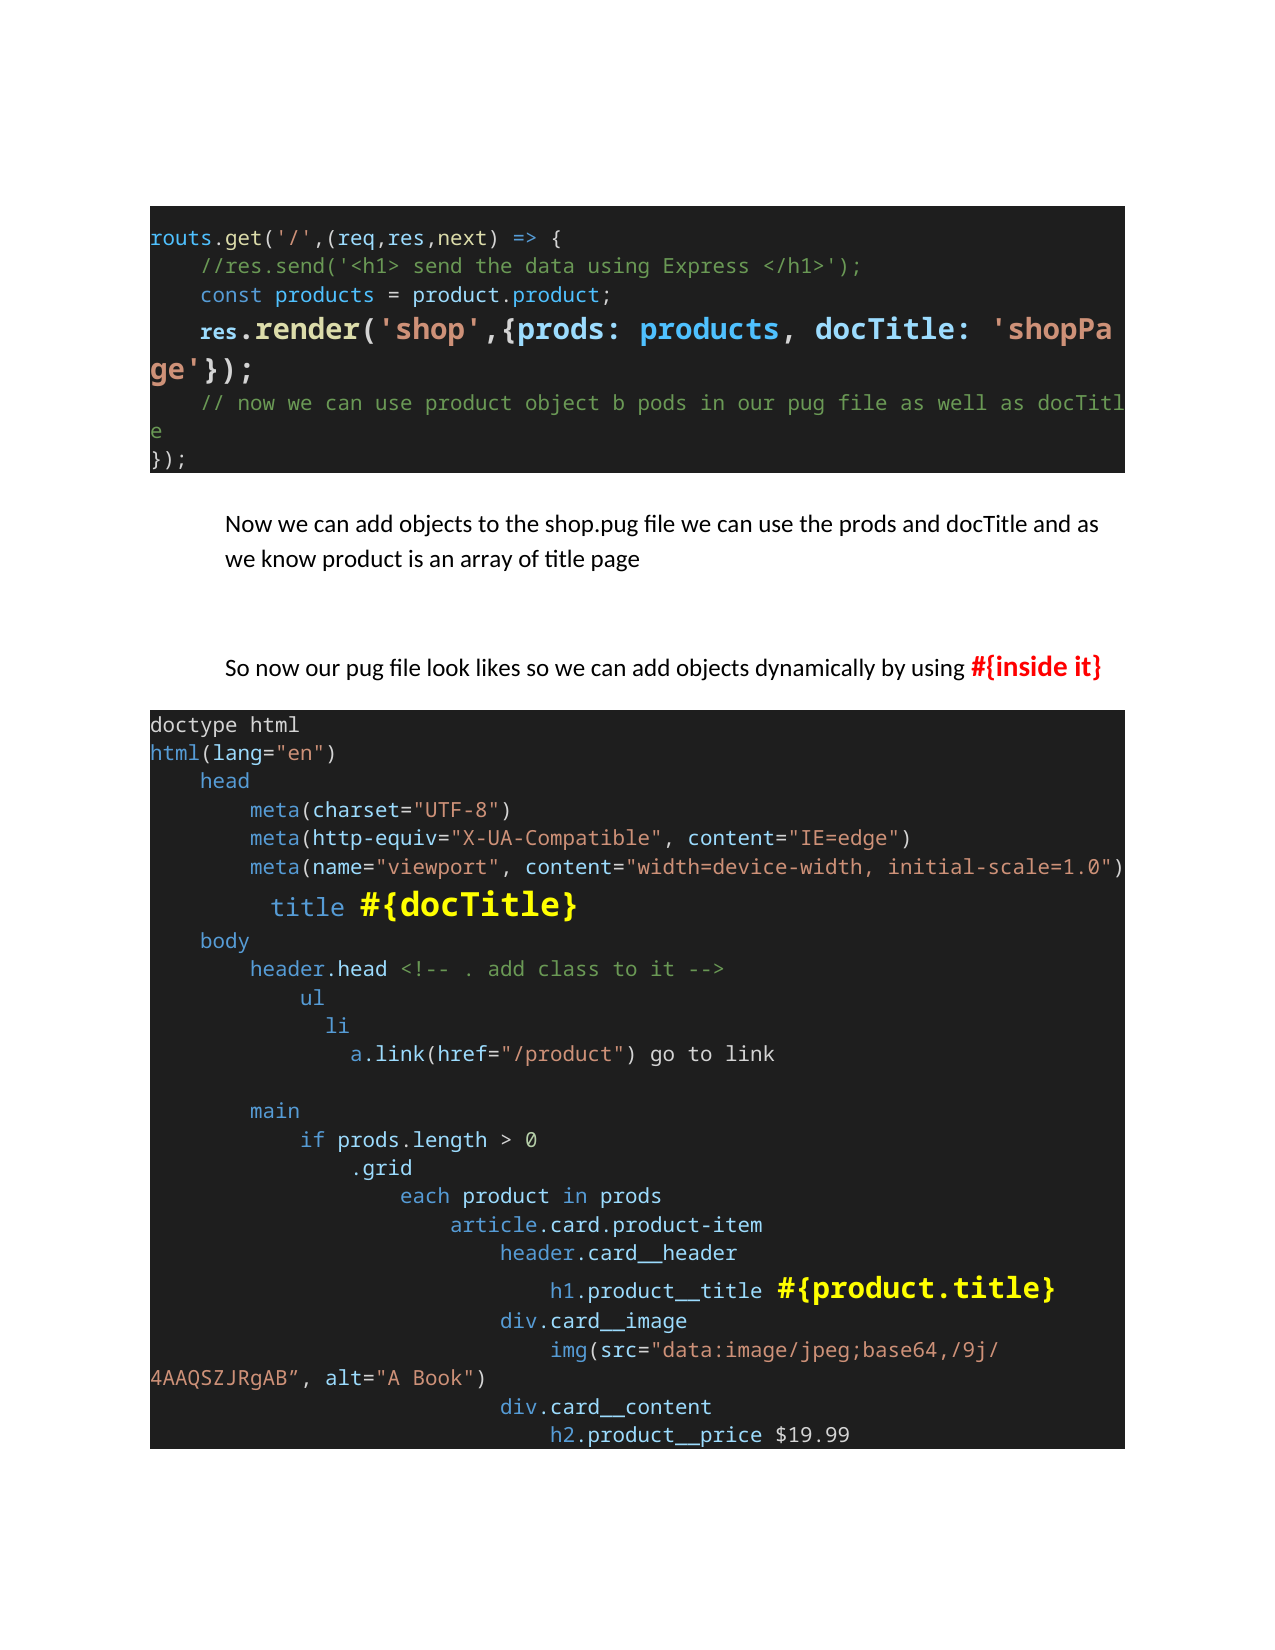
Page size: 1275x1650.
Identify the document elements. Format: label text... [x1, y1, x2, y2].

text if prods.length > 0 [150, 1125, 1125, 1153]
text main [150, 1096, 1125, 1125]
text routs.get('/',(req,res,next) => { [150, 223, 1125, 251]
text res.render('shop',{prods: products, docTitle: 'shopPage'}); [150, 308, 1125, 388]
text meta(http-equiv="X-UA-Compatible", content="IE=edge") [150, 823, 1125, 852]
text div.card__content [150, 1392, 1125, 1420]
text head [150, 767, 1125, 795]
text }); [150, 444, 1125, 473]
text ul [150, 983, 1125, 1011]
list So now our pug file look likes so we can add objects dynamically by using #{inside it} [225, 648, 1125, 683]
text meta(name="viewport", content="width=device-width, initial-scale=1.0") [150, 852, 1125, 880]
text meta(charset="UTF-8") [150, 795, 1125, 823]
text each product in prods [150, 1182, 1125, 1210]
text img(src="data:image/jpeg;base64,/9j/4AAQSZJRgAB”, alt="A Book") [150, 1335, 1125, 1392]
text title #{docTitle} [150, 880, 1125, 926]
text div.card__image [150, 1307, 1125, 1335]
text header.card__header [150, 1238, 1125, 1267]
text header.head <!-- . add class to it --> [150, 954, 1125, 983]
text html(lang="en") [150, 738, 1125, 767]
text h1.product__title #{product.title} [150, 1267, 1125, 1307]
text h2.product__price $19.99 [150, 1420, 1125, 1449]
text .grid [150, 1153, 1125, 1182]
text //res.send('<h1> send the data using Express </h1>'); [150, 251, 1125, 280]
text doctype html [150, 710, 1125, 738]
text const products = product.product; [150, 280, 1125, 308]
text li [150, 1011, 1125, 1039]
text // now we can use product object b pods in our pug file as well as docTitle [150, 388, 1125, 444]
text body [150, 926, 1125, 954]
list Now we can add objects to the shop.pug file we can use the prods and docTitle and as we know product is an array of title page [225, 508, 1125, 573]
text article.card.product-item [150, 1210, 1125, 1238]
text a.link(href="/product") go to link [150, 1039, 1125, 1068]
